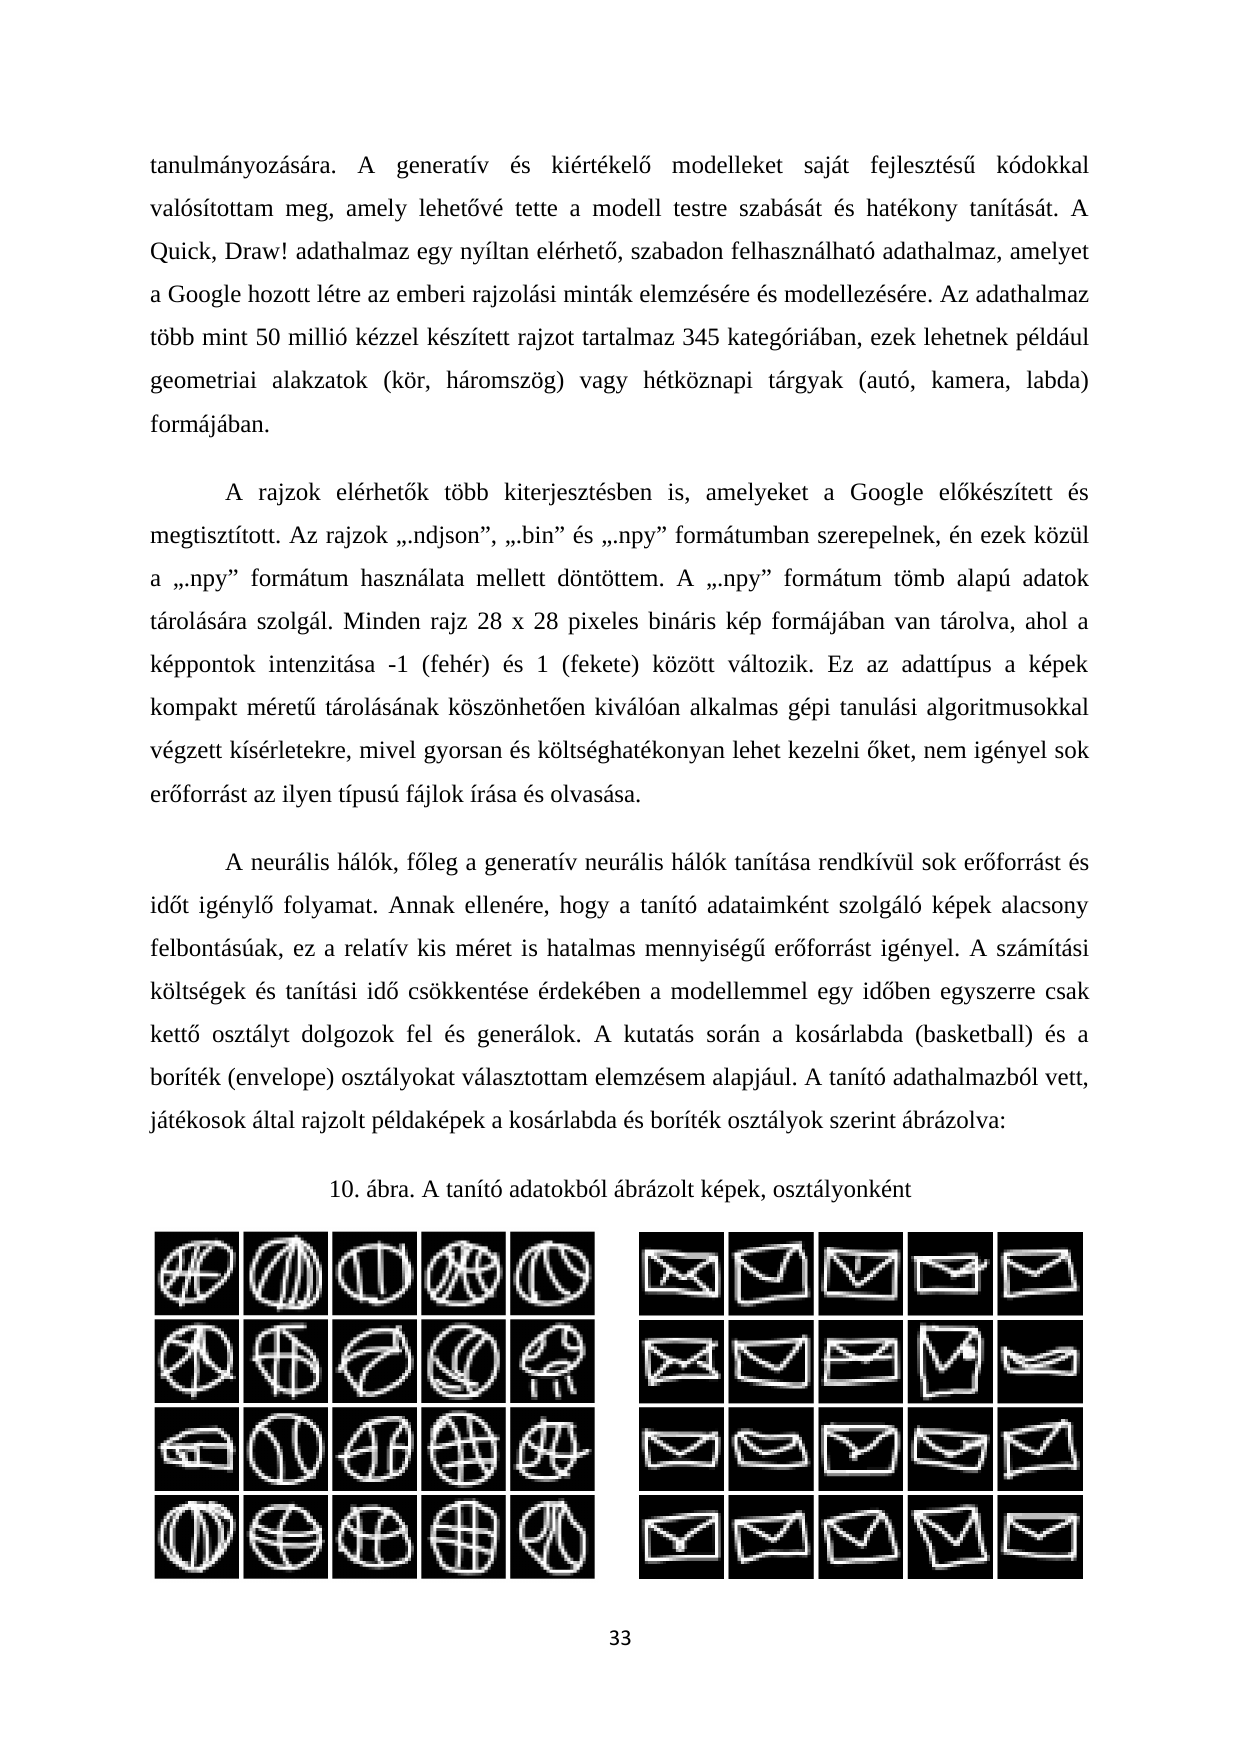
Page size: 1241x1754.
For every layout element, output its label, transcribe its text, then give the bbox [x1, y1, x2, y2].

text 10. ábra. A tanító adatokból ábrázolt képek, osztályonként [150, 1174, 1090, 1202]
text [150, 150, 1090, 437]
picture [634, 1227, 1087, 1583]
text A rajzok elérhetők több kiterjesztésben is, amelyeket a Google előkészített és megtisztított. Az rajzok „.ndjson”, „.bin” és „.npy” formátumban szerepelnek, én ezek közül a „.npy” formátum használata mellett döntöttem. A „.npy” formátum tömb alapú adatok tárolására szolgál. Minden rajz 28 x 28 pixeles bináris kép formájában van tárolva, ahol a képpontok intenzitása -1 (fehér) és 1 (fekete) között változik. Ez az adattípus a képek kompakt méretű tárolásának köszönhetően kiválóan alkalmas gépi tanulási algoritmusokkal végzett kísérletekre, mivel gyorsan és költséghatékonyan lehet kezelni őket, nem igényel sok erőforrást az ilyen típusú fájlok írása és olvasása. [150, 477, 1090, 807]
picture [150, 1227, 599, 1583]
text A neurális hálók, főleg a generatív neurális hálók tanítása rendkívül sok erőforrást és időt igénylő folyamat. Annak ellenére, hogy a tanító adataimként szolgáló képek alacsony felbontásúak, ez a relatív kis méret is hatalmas mennyiségű erőforrást igényel. A számítási költségek és tanítási idő csökkentése érdekében a modellemmel egy időben egyszerre csak kettő osztályt dolgozok fel és generálok. A kutatás során a kosárlabda (basketball) és a boríték (envelope) osztályokat választottam elemzésem alapjául. A tanító adathalmazból vett, játékosok által rajzolt példaképek a kosárlabda és boríték osztályok szerint ábrázolva: [150, 847, 1090, 1134]
